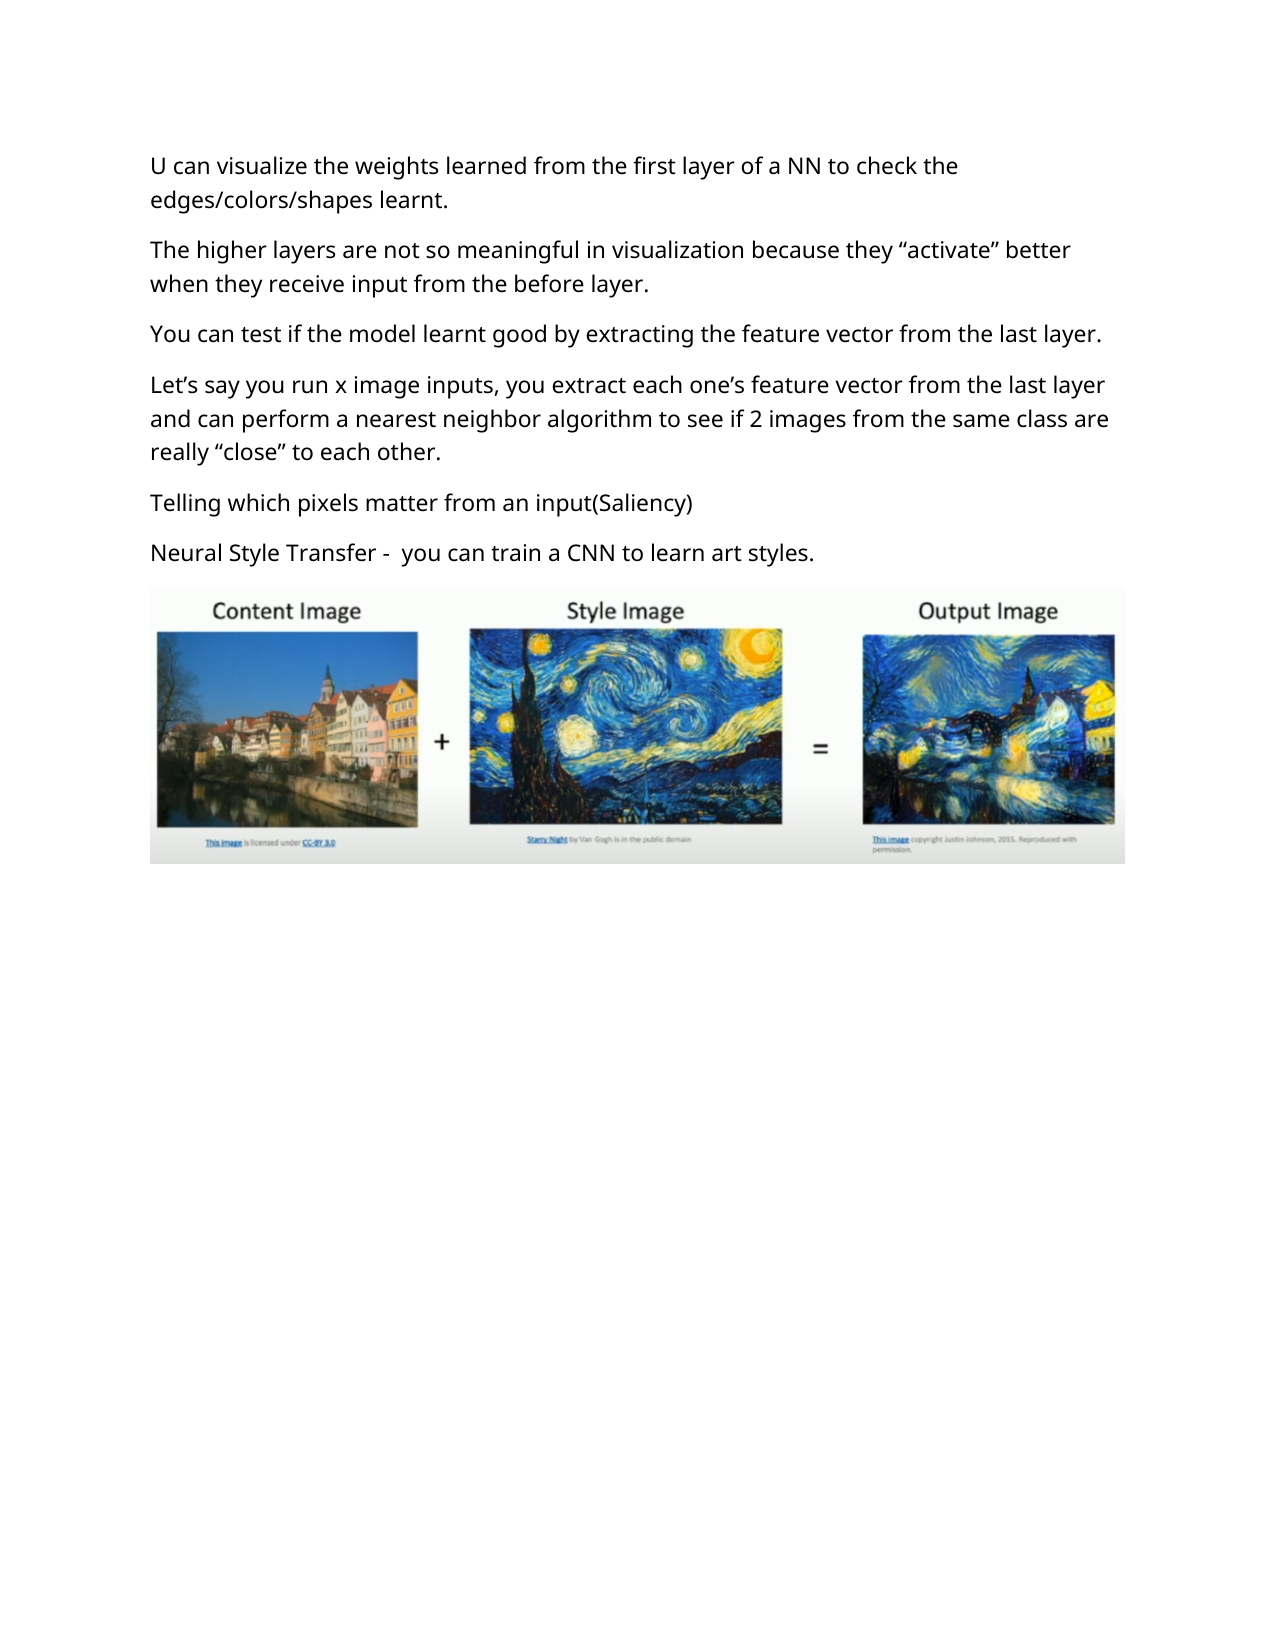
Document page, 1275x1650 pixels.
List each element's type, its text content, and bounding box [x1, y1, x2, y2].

text You can test if the model learnt good by extracting the feature vector from the last layer. [150, 318, 1125, 349]
text Neural Style Transfer - you can train a CNN to learn art styles. [150, 537, 1125, 568]
text Let’s say you run x image inputs, you extract each one’s feature vector from the last layer and can perform a nearest neighbor algorithm to see if 2 images from the same class are really “close” to each other. [150, 369, 1125, 467]
text U can visualize the weights learned from the first layer of a NN to check the edges/colors/shapes learnt. [150, 150, 1125, 215]
picture [150, 587, 1125, 864]
text The higher layers are not so meaningful in visualization because they “activate” better when they receive input from the before layer. [150, 234, 1125, 299]
text Telling which pixels matter from an input(Saliency) [150, 487, 1125, 518]
